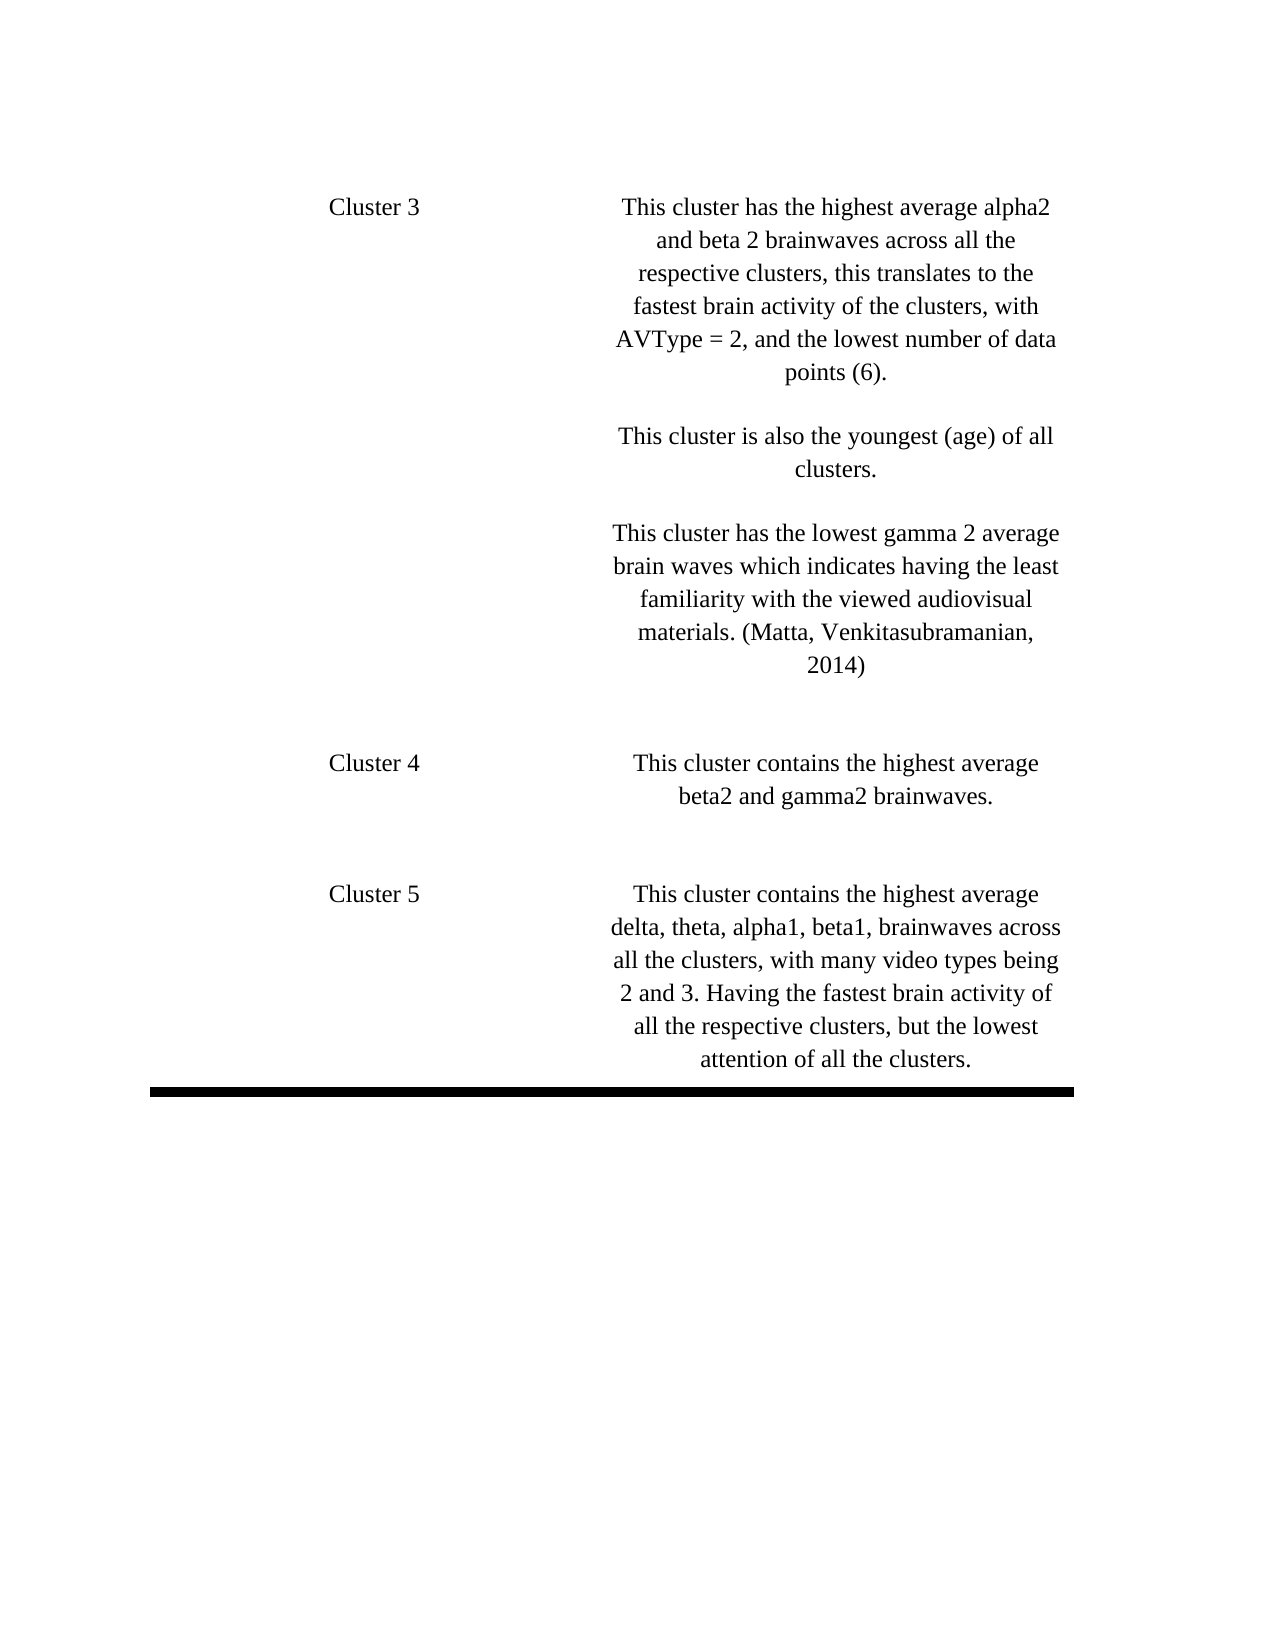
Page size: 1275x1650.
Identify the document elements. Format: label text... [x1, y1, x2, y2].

table_cell This cluster contains the highest average delta, theta, alpha1, beta1, brainwaves across all the clusters, with many video types being 2 and 3. Having the fastest brain activity of all the respective clusters, but the lowest attention of all the clusters. [598, 837, 1073, 1087]
table_cell Cluster 4 [150, 707, 598, 837]
table_cell Cluster 3 [150, 150, 598, 707]
table_cell Cluster 5 [150, 837, 598, 1087]
table_cell This cluster contains the highest average beta2 and gamma2 brainwaves. [598, 707, 1073, 837]
table_cell This cluster has the highest average alpha2 and beta 2 brainwaves across all the respective clusters, this translates to the fastest brain activity of the clusters, with AVType = 2, and the lowest number of data points (6). This cluster is also the youngest (age) of all clusters. This cluster has the lowest gamma 2 average brain waves which indicates having the least familiarity with the viewed audiovisual materials. (Matta, Venkitasubramanian, 2014) [598, 150, 1073, 707]
